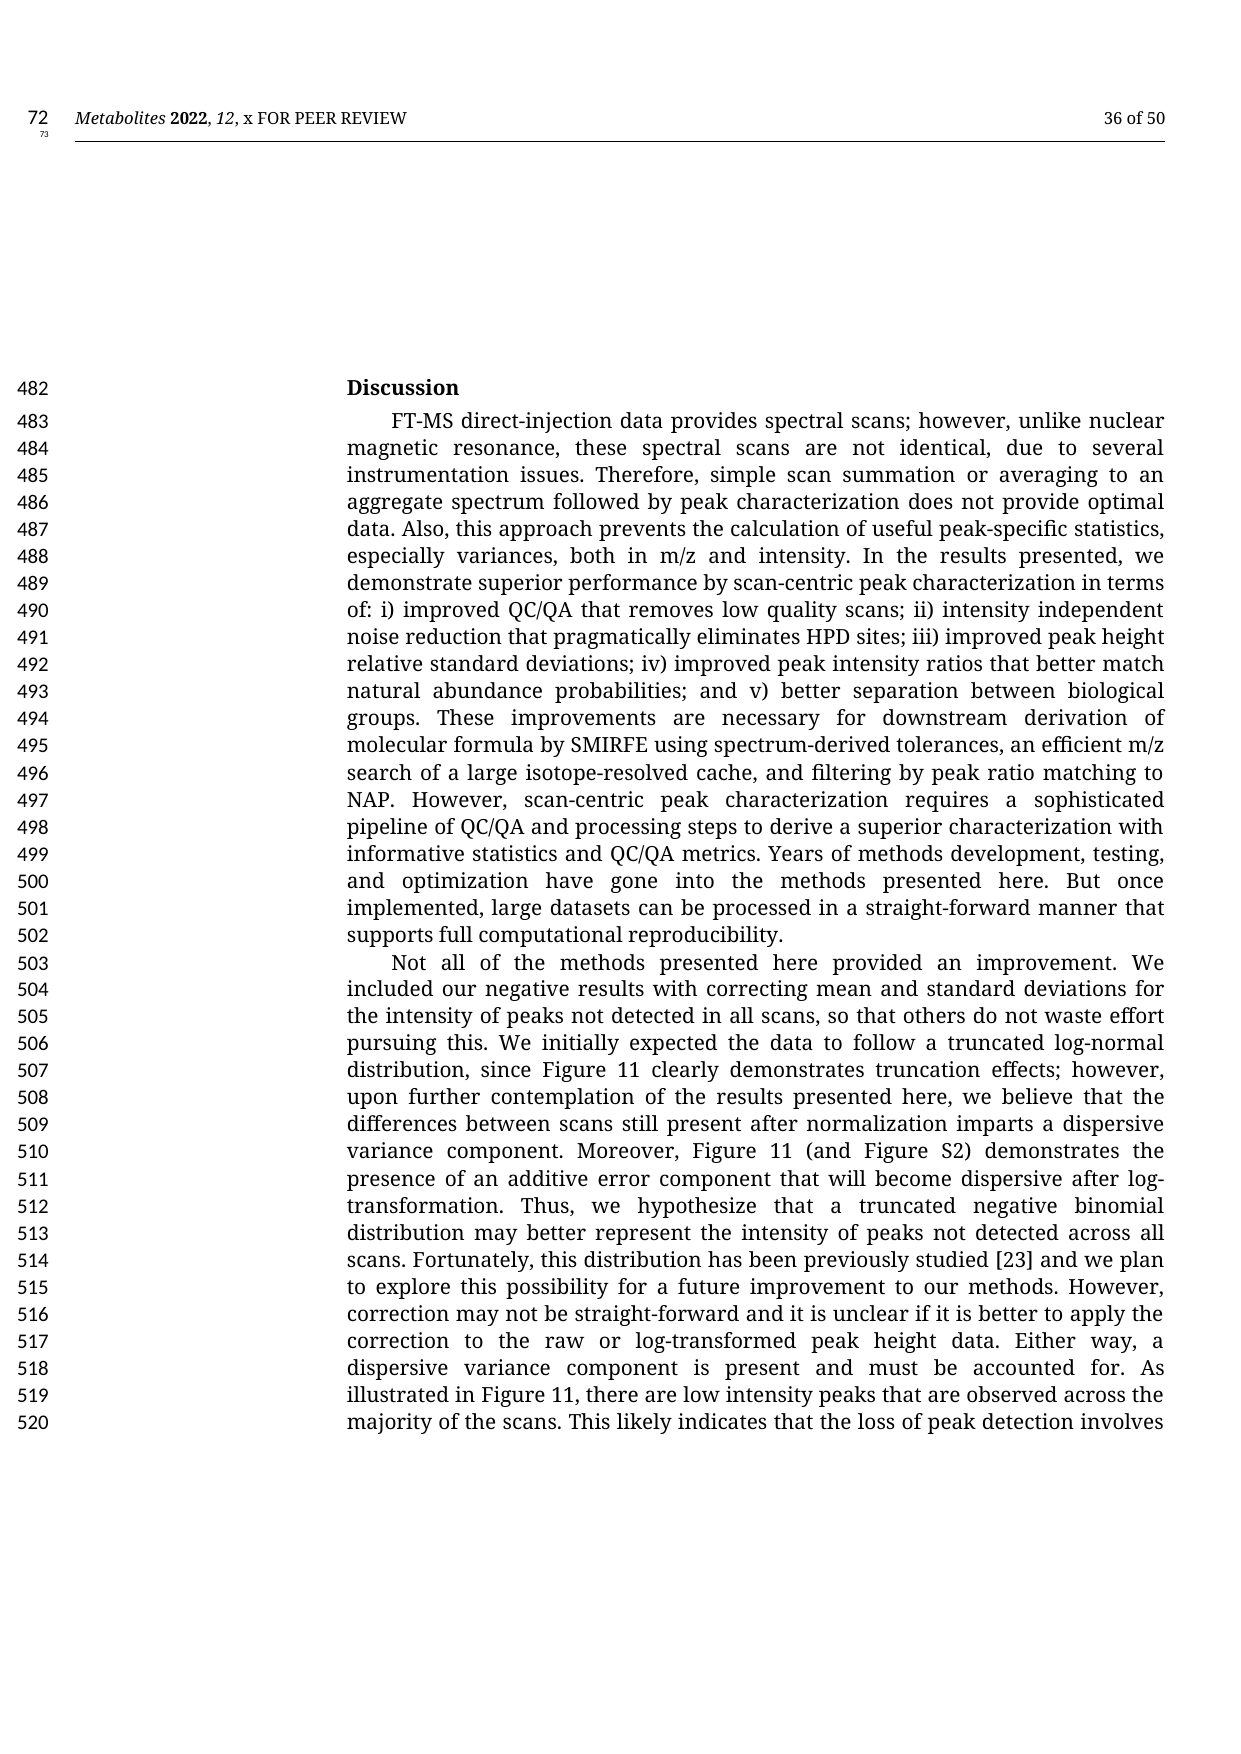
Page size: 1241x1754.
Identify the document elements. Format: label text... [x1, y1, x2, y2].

text FT-MS direct-injection data provides spectral scans; however, unlike nuclear magnetic resonance, these spectral scans are not identical, due to several instrumentation issues. Therefore, simple scan summation or averaging to an aggregate spectrum followed by peak characterization does not provide optimal data. Also, this approach prevents the calculation of useful peak-specific statistics, especially variances, both in m/z and intensity. In the results presented, we demonstrate superior performance by scan-centric peak characterization in terms of: i) improved QC/QA that removes low quality scans; ii) intensity independent noise reduction that pragmatically eliminates HPD sites; iii) improved peak height relative standard deviations; iv) improved peak intensity ratios that better match natural abundance probabilities; and v) better separation between biological groups. These improvements are necessary for downstream derivation of molecular formula by SMIRFE using spectrum-derived tolerances, an efficient m/z search of a large isotope-resolved cache, and filtering by peak ratio matching to NAP. However, scan-centric peak characterization requires a sophisticated pipeline of QC/QA and processing steps to derive a superior characterization with informative statistics and QC/QA metrics. Years of methods development, testing, and optimization have gone into the methods presented here. But once implemented, large datasets can be processed in a straight-forward manner that supports full computational reproducibility. [347, 407, 1165, 948]
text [347, 948, 1165, 1436]
subtitle Discussion [347, 374, 1165, 401]
